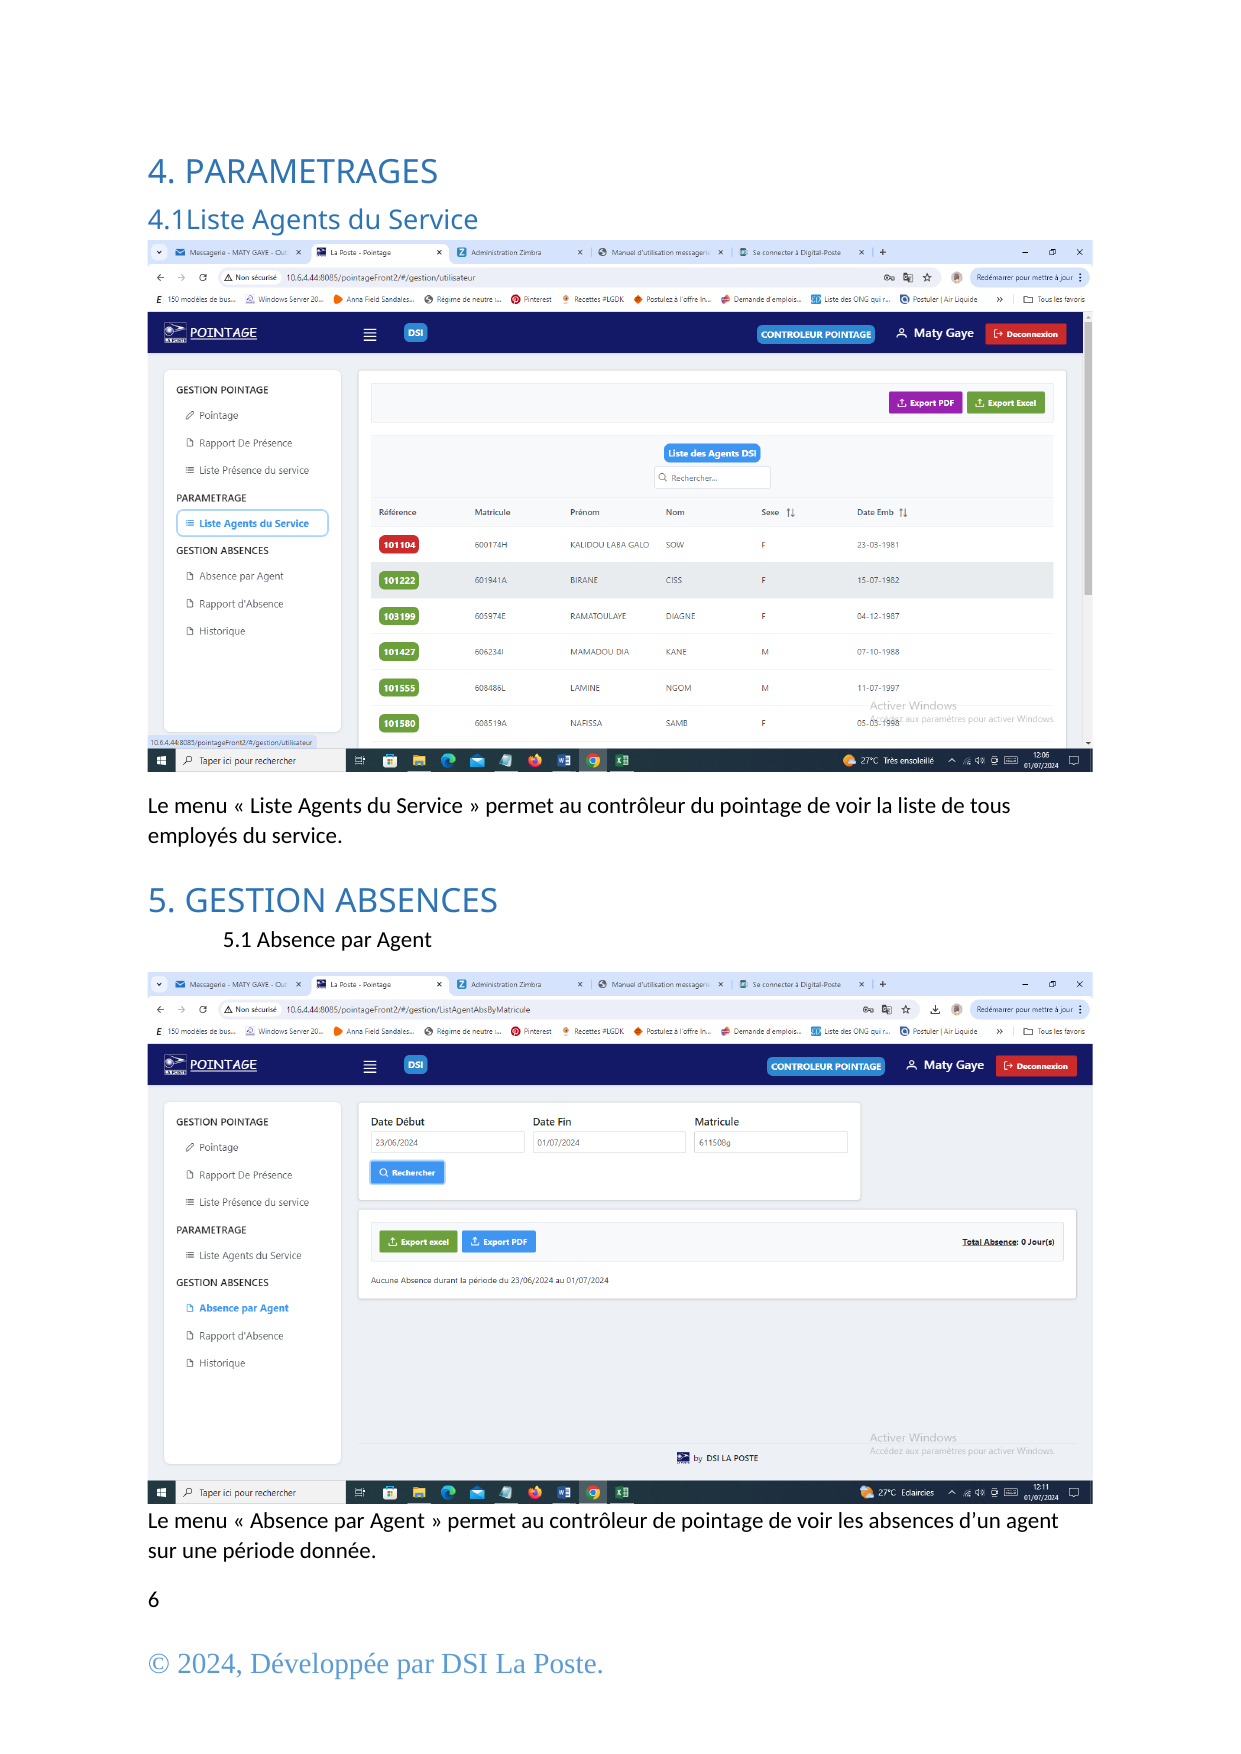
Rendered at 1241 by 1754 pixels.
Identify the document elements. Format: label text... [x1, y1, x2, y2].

subtitle 5. GESTION ABSENCES [148, 876, 1093, 922]
subtitle 4.1Liste Agents du Service [148, 201, 1093, 238]
list 5.1 Absence par Agent [223, 925, 1093, 953]
picture [147, 240, 1093, 772]
text Le menu « Liste Agents du Service » permet au contrôleur du pointage de voir la liste de tous employés du service. [148, 791, 1093, 849]
text Le menu « Absence par Agent » permet au contrôleur de pointage de voir les absences d’un agent sur une période donnée. [148, 1504, 1093, 1564]
picture [147, 972, 1093, 1504]
subtitle 4. PARAMETRAGES [148, 148, 1093, 193]
